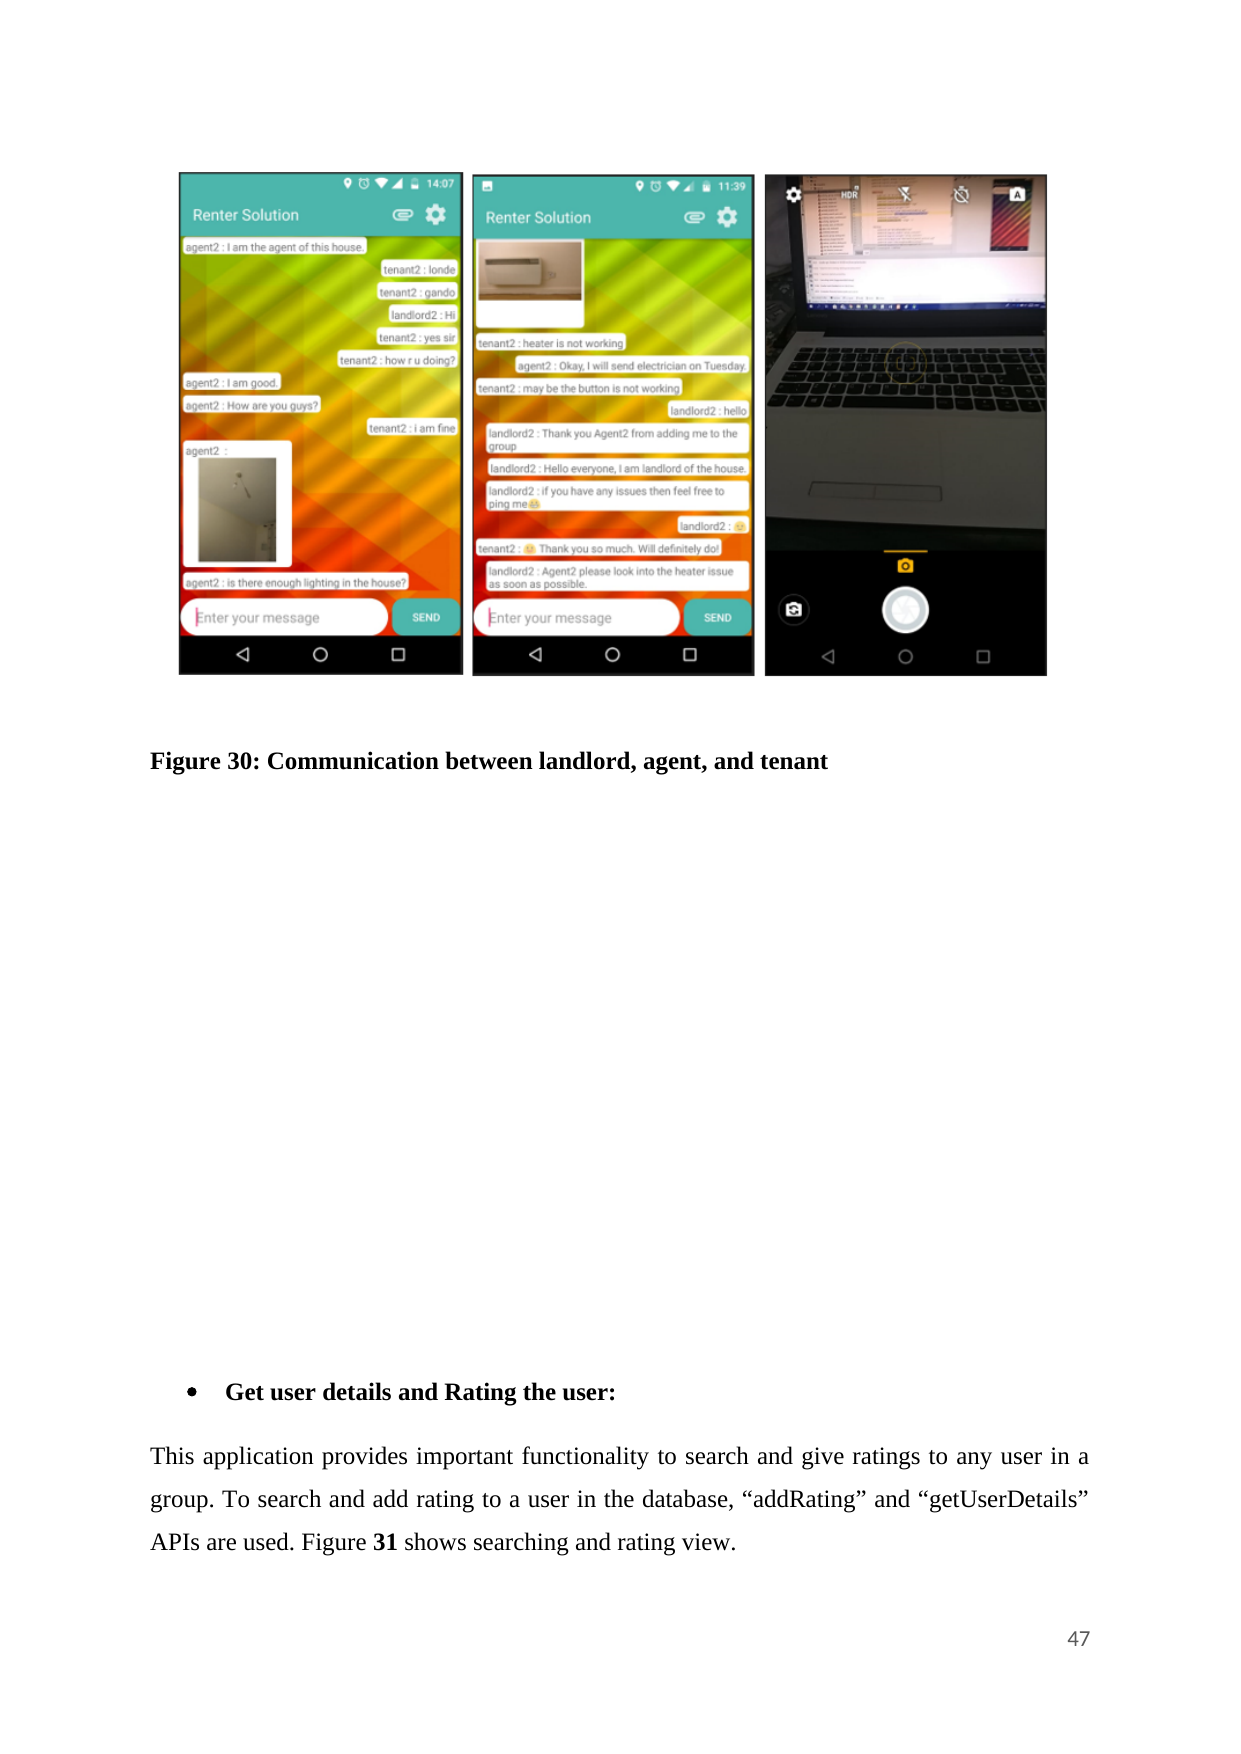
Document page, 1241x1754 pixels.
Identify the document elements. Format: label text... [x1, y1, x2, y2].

picture [150, 150, 1091, 712]
text This application provides important functionality to search and give ratings to any user in a group. To search and add rating to a user in the database, “addRating” and “getUserDetails” APIs are used. Figure 31 shows searching and rating view. [150, 1441, 1090, 1556]
text Figure 30: Communication between landlord, agent, and tenant [150, 746, 1090, 775]
list Get user details and Rating the user: [187, 1377, 1090, 1406]
